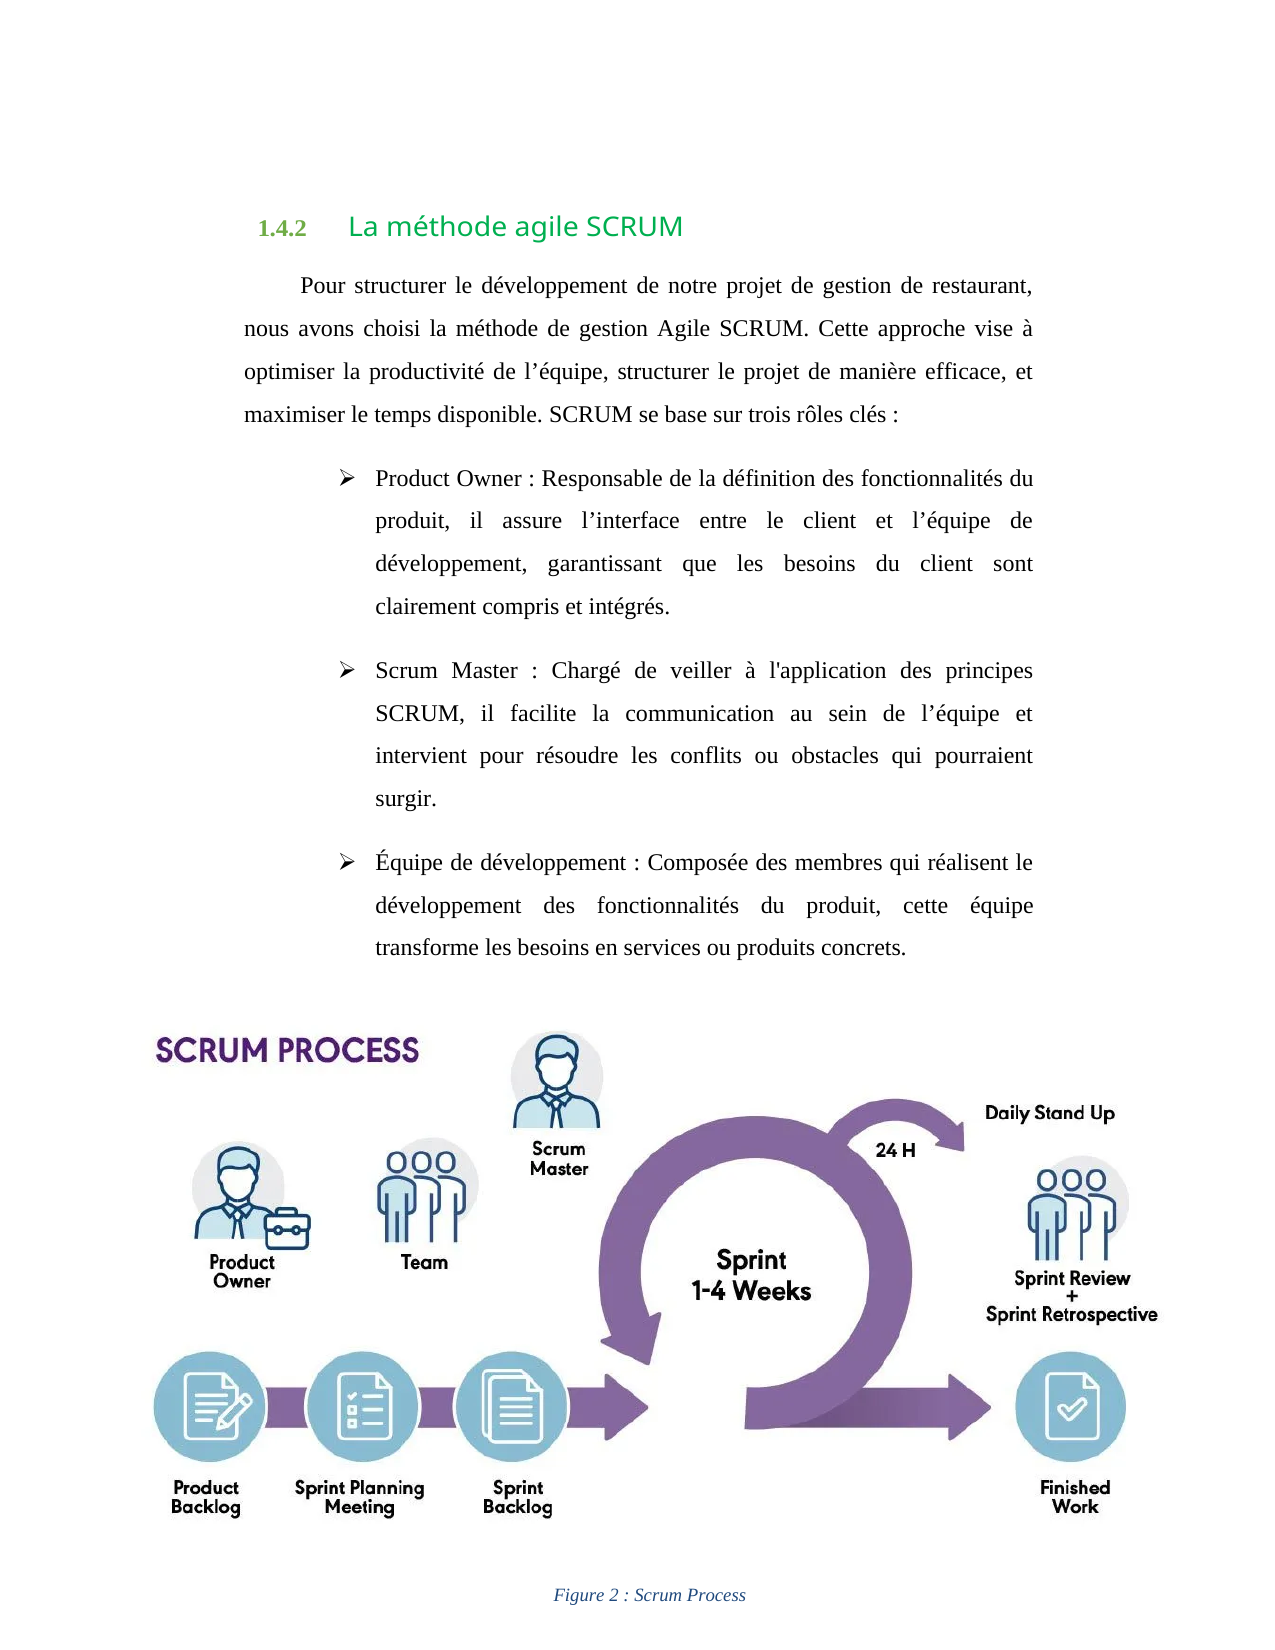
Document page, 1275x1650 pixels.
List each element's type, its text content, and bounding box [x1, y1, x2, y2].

text Pour structurer le développement de notre projet de gestion de restaurant, nous avons choisi la méthode de gestion Agile SCRUM. Cette approche vise à optimiser la productivité de l’équipe, structurer le projet de manière efficace, et maximiser le temps disponible. SCRUM se base sur trois rôles clés : [244, 271, 1034, 427]
list Équipe de développement : Composée des membres qui réalisent le développement des fonctionnalités du produit, cette équipe transforme les besoins en services ou produits concrets. [338, 848, 1034, 961]
picture [84, 983, 1216, 1575]
title La méthode agile SCRUM [257, 208, 1254, 244]
list Product Owner : Responsable de la définition des fonctionnalités du produit, il assure l’interface entre le client et l’équipe de développement, garantissant que les besoins du client sont clairement compris et intégrés. [338, 464, 1034, 619]
list Scrum Master : Chargé de veiller à l'application des principes SCRUM, il facilite la communication au sein de l’équipe et intervient pour résoudre les conflits ou obstacles qui pourraient surgir. [338, 656, 1034, 812]
